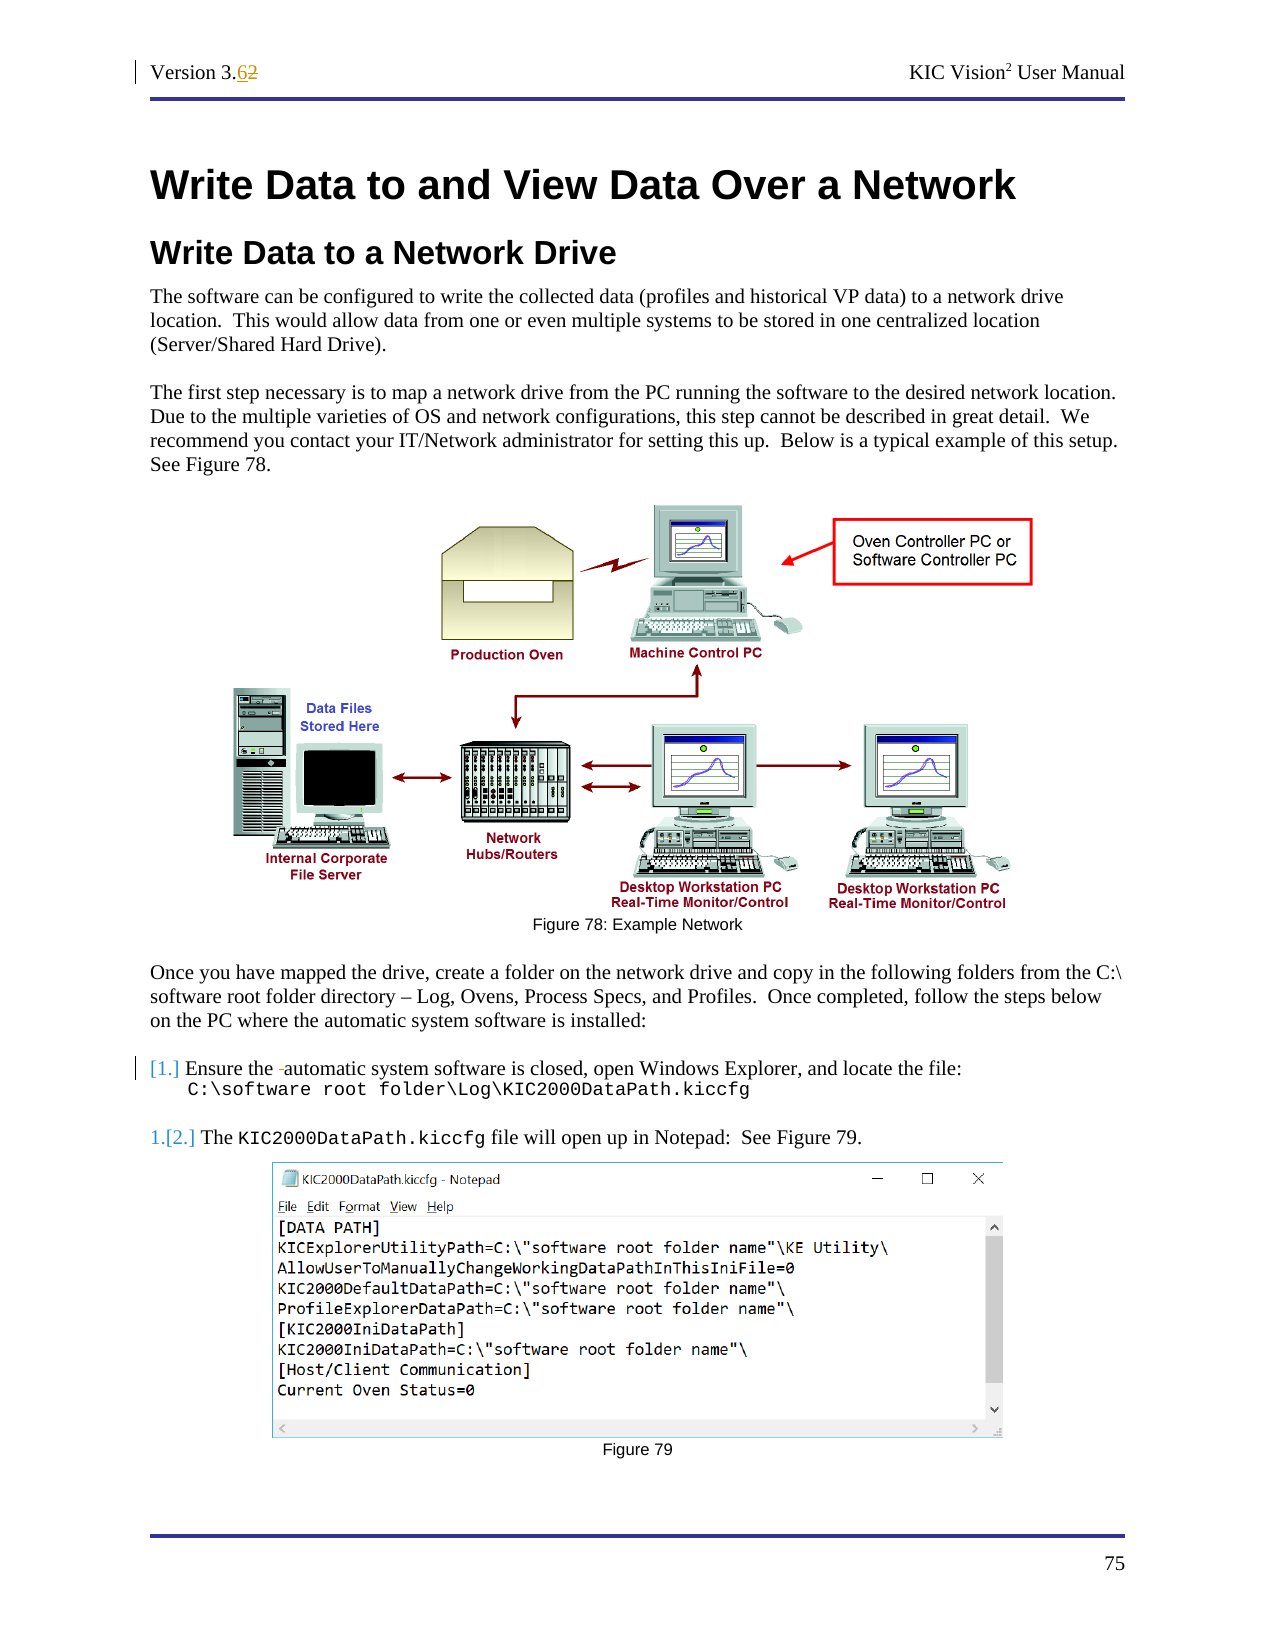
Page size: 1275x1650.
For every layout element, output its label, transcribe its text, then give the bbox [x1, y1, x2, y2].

text Once you have mapped the drive, create a folder on the network drive and copy in the following folders from the C:\software root folder directory – Log, Ovens, Process Specs, and Profiles. Once completed, follow the steps below on the PC where the automatic system software is installed: [150, 960, 1125, 1032]
list Ensure the automatic system software is closed, open Windows Explorer, and locate the file: [150, 1056, 1125, 1080]
picture [272, 1162, 1003, 1438]
picture [224, 488, 1051, 913]
text The first step necessary is to map a network drive from the PC running the software to the desired network location. Due to the multiple varieties of OS and network configurations, this step cannot be described in great detail. We recommend you contact your IT/Network administrator for setting this up. Below is a typical example of this setup. See Figure 79. [150, 380, 1125, 476]
text C:\software root folder\Log\KIC2000DataPath.kiccfg [187, 1080, 1125, 1101]
text The software can be configured to write the collected data (profiles and historical VP data) to a network drive location. This would allow data from one or even multiple systems to be stored in one centralized location (Server/Shared Hard Drive). [150, 284, 1125, 356]
subtitle Write Data to a Network Drive [150, 233, 1125, 271]
subtitle Write Data to and View Data Over a Network [150, 160, 1125, 208]
list The KIC2000DataPath.kiccfg file will open up in Notepad: See Figure 80. [150, 1125, 1125, 1150]
